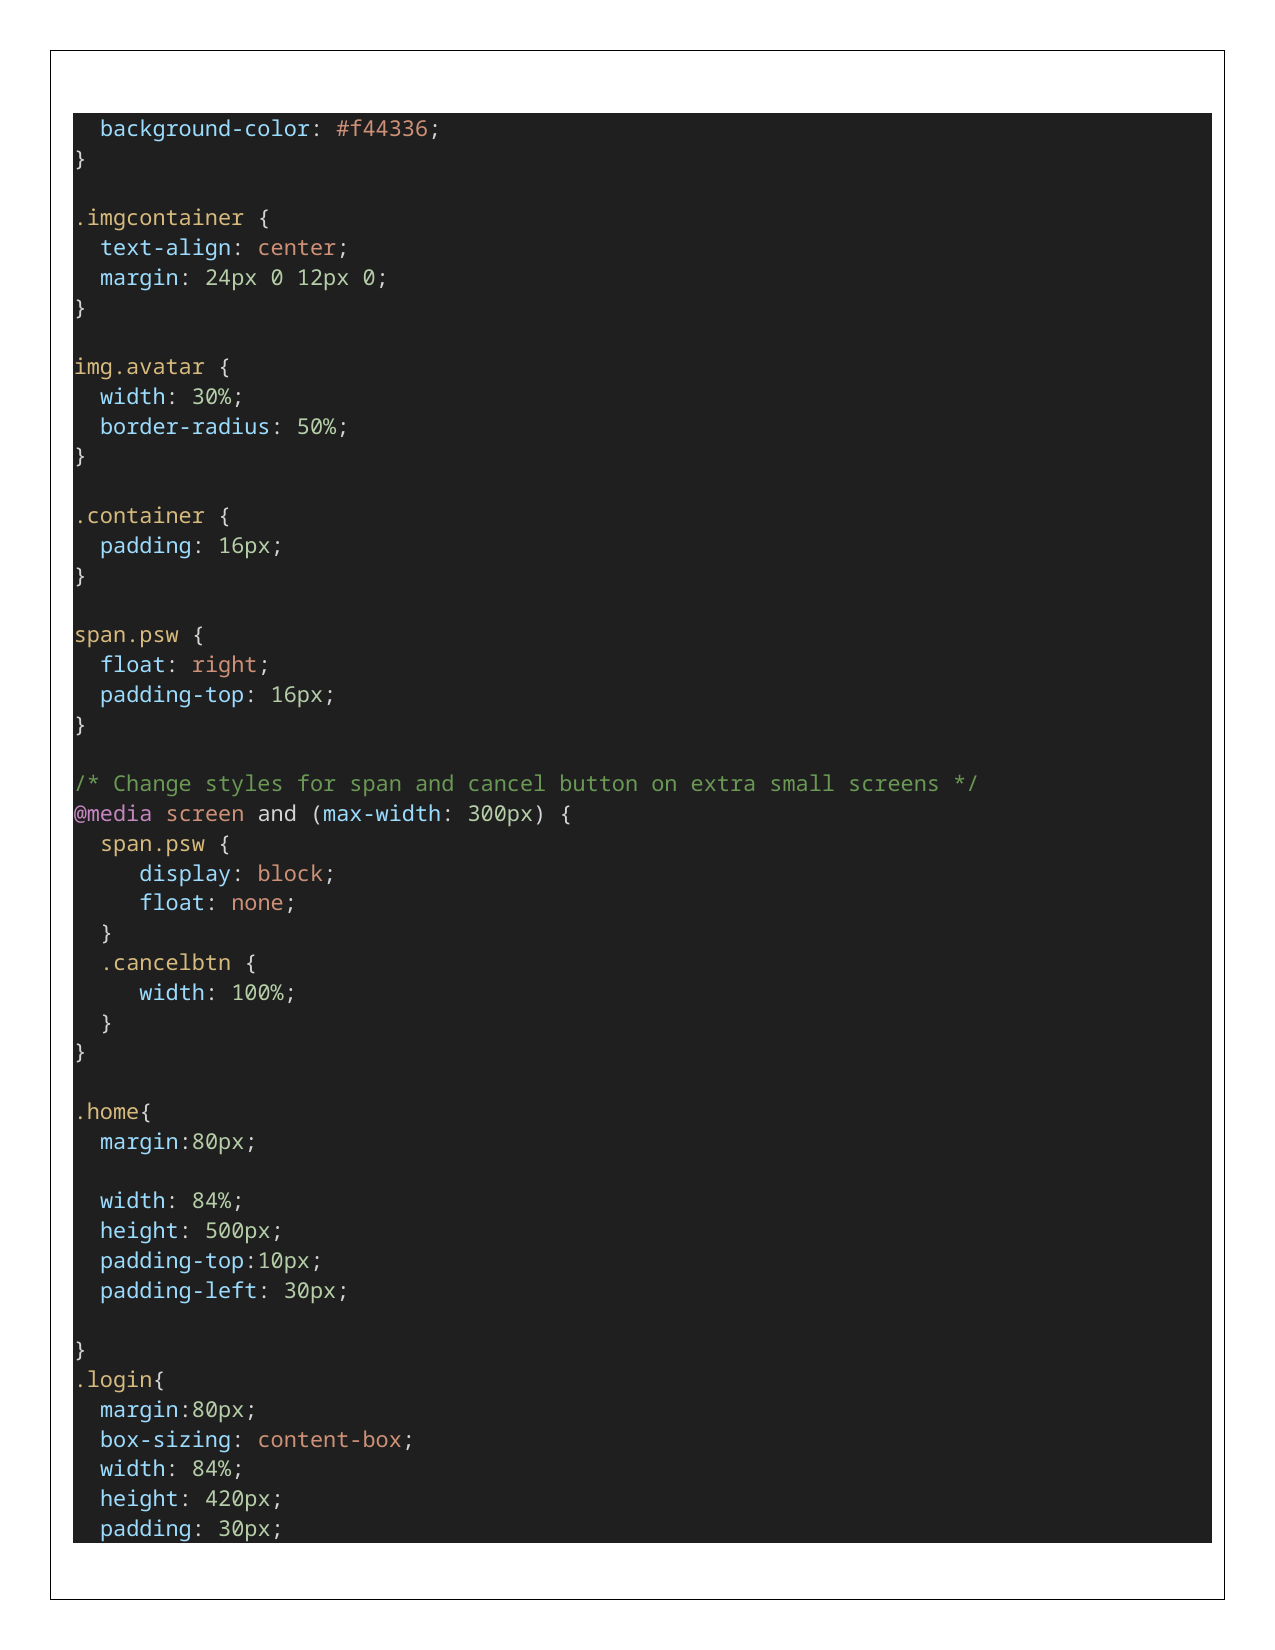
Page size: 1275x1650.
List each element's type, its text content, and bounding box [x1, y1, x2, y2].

text } [73, 142, 1212, 172]
text width: 84%; [73, 1185, 1212, 1215]
text display: block; [73, 857, 1212, 887]
text float: none; [73, 887, 1212, 917]
text } [73, 440, 1212, 470]
text padding: 16px; [73, 530, 1212, 559]
text @media screen and (max-width: 300px) { [73, 798, 1212, 828]
text .cancelbtn { [73, 947, 1212, 977]
text span.psw { [73, 828, 1212, 857]
text } [73, 708, 1212, 738]
text .container { [73, 500, 1212, 530]
text margin:80px; [73, 1126, 1212, 1155]
text padding-top: 16px; [73, 679, 1212, 708]
text height: 420px; [73, 1483, 1212, 1513]
text margin: 24px 0 12px 0; [73, 262, 1212, 291]
text } [73, 917, 1212, 947]
text } [73, 559, 1212, 589]
text padding-left: 30px; [73, 1274, 1212, 1304]
text width: 100%; [73, 977, 1212, 1006]
text .login{ [73, 1364, 1212, 1394]
text border-radius: 50%; [73, 411, 1212, 440]
text } [73, 291, 1212, 321]
text padding: 30px; [73, 1513, 1212, 1543]
text width: 84%; [73, 1453, 1212, 1483]
text background-color: #f44336; [73, 113, 1212, 142]
text text-align: center; [73, 232, 1212, 262]
text float: right; [73, 649, 1212, 679]
text .imgcontainer { [73, 202, 1212, 232]
text img.avatar { [73, 351, 1212, 381]
text .home{ [73, 1096, 1212, 1126]
text width: 30%; [73, 381, 1212, 411]
text /* Change styles for span and cancel button on extra small screens */ [73, 768, 1212, 798]
text margin:80px; [73, 1394, 1212, 1423]
text } [73, 1036, 1212, 1066]
text } [73, 1006, 1212, 1036]
text span.psw { [73, 619, 1212, 649]
text } [73, 1334, 1212, 1364]
text height: 500px; [73, 1215, 1212, 1245]
text box-sizing: content-box; [73, 1423, 1212, 1453]
text padding-top:10px; [73, 1245, 1212, 1274]
